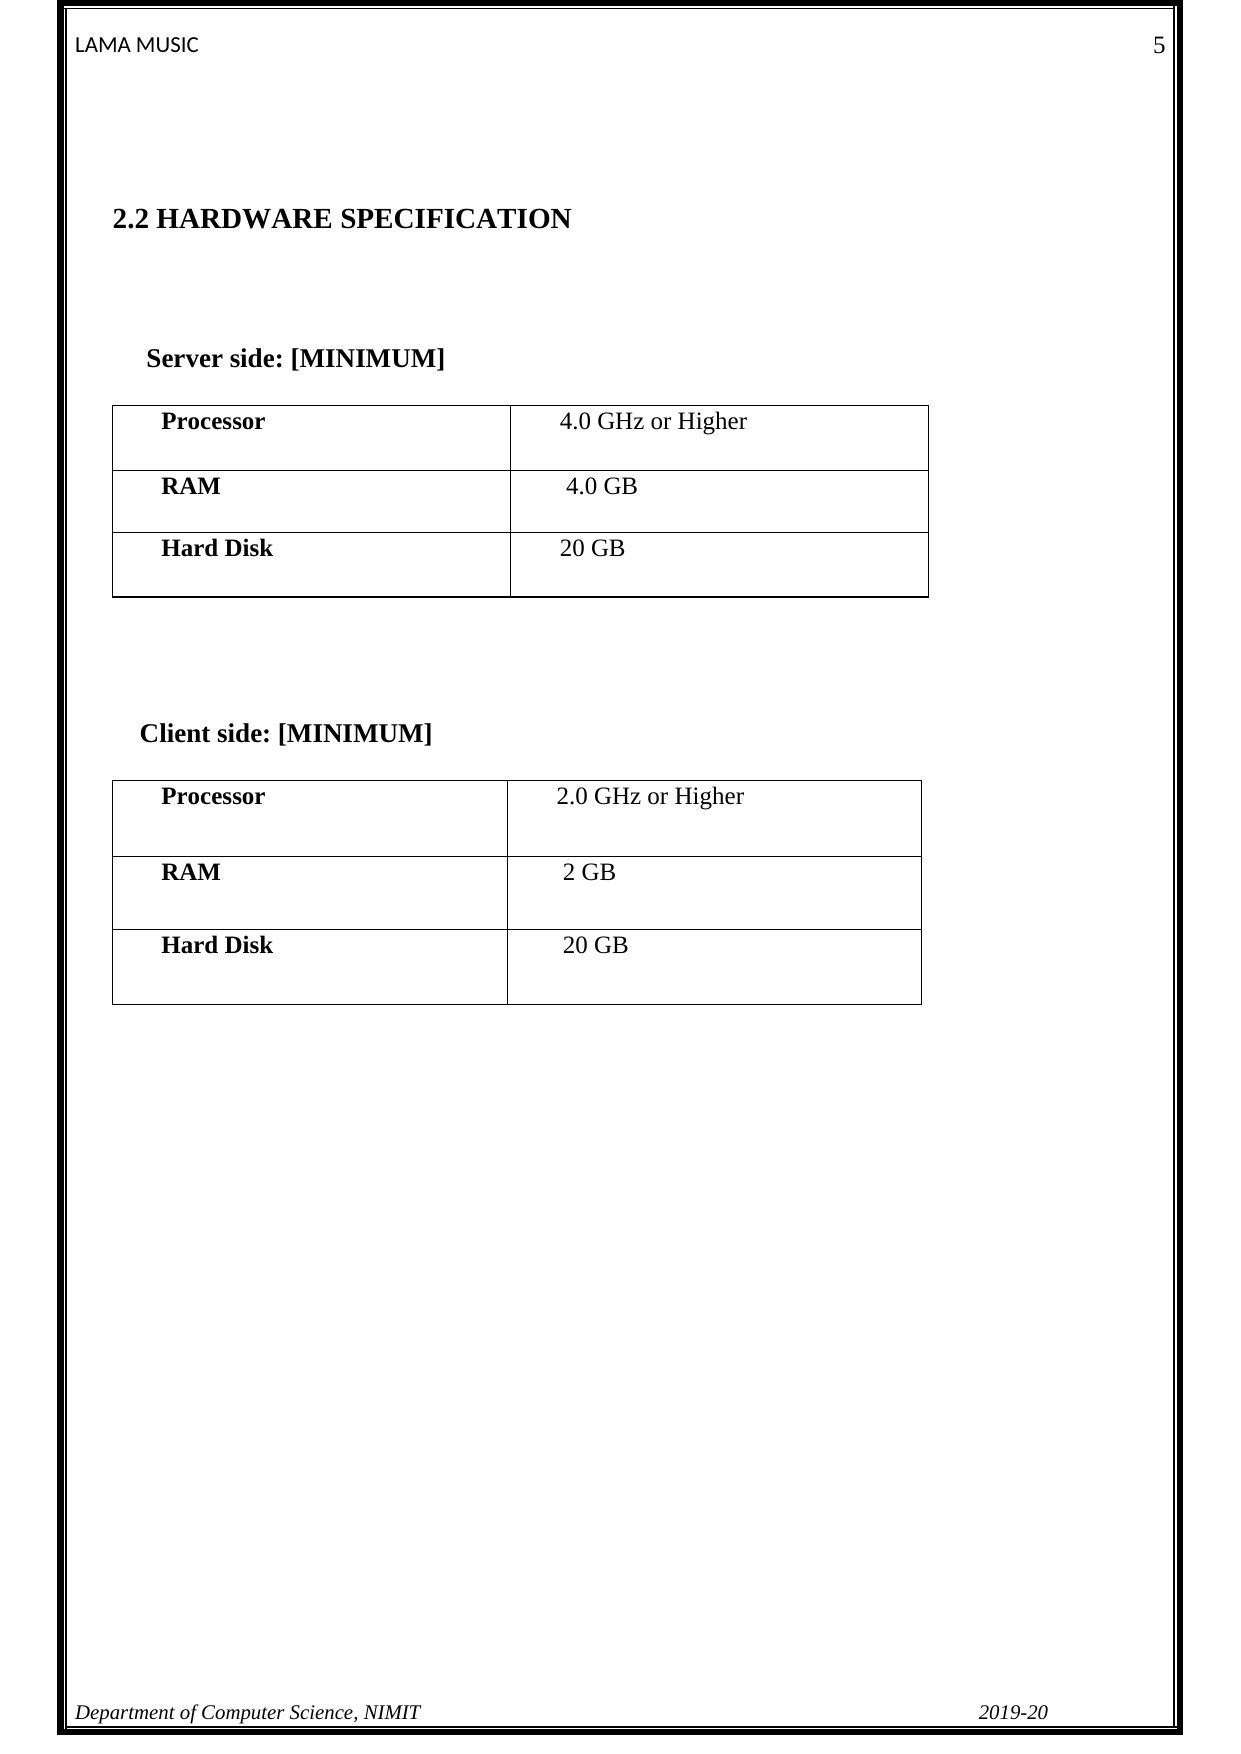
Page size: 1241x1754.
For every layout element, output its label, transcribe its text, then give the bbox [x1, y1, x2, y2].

text Client side: [MINIMUM] [112, 717, 1144, 748]
table_cell RAM [113, 857, 507, 929]
table_cell RAM [113, 471, 510, 532]
table_header Processor [113, 406, 510, 470]
table_header Processor [113, 781, 507, 856]
table_header 2.0 GHz or Higher [508, 781, 921, 856]
table_cell 4.0 GB [511, 471, 928, 532]
text Server side: [MINIMUM] [112, 342, 1144, 373]
table_header 4.0 GHz or Higher [511, 406, 928, 470]
table_cell 20 GB [508, 930, 921, 1004]
table_cell 2 GB [508, 857, 921, 929]
table_cell 20 GB [511, 533, 928, 596]
table_cell Hard Disk [113, 533, 510, 596]
table_cell Hard Disk [113, 930, 507, 1004]
text 2.2 HARDWARE SPECIFICATION [112, 201, 1144, 234]
